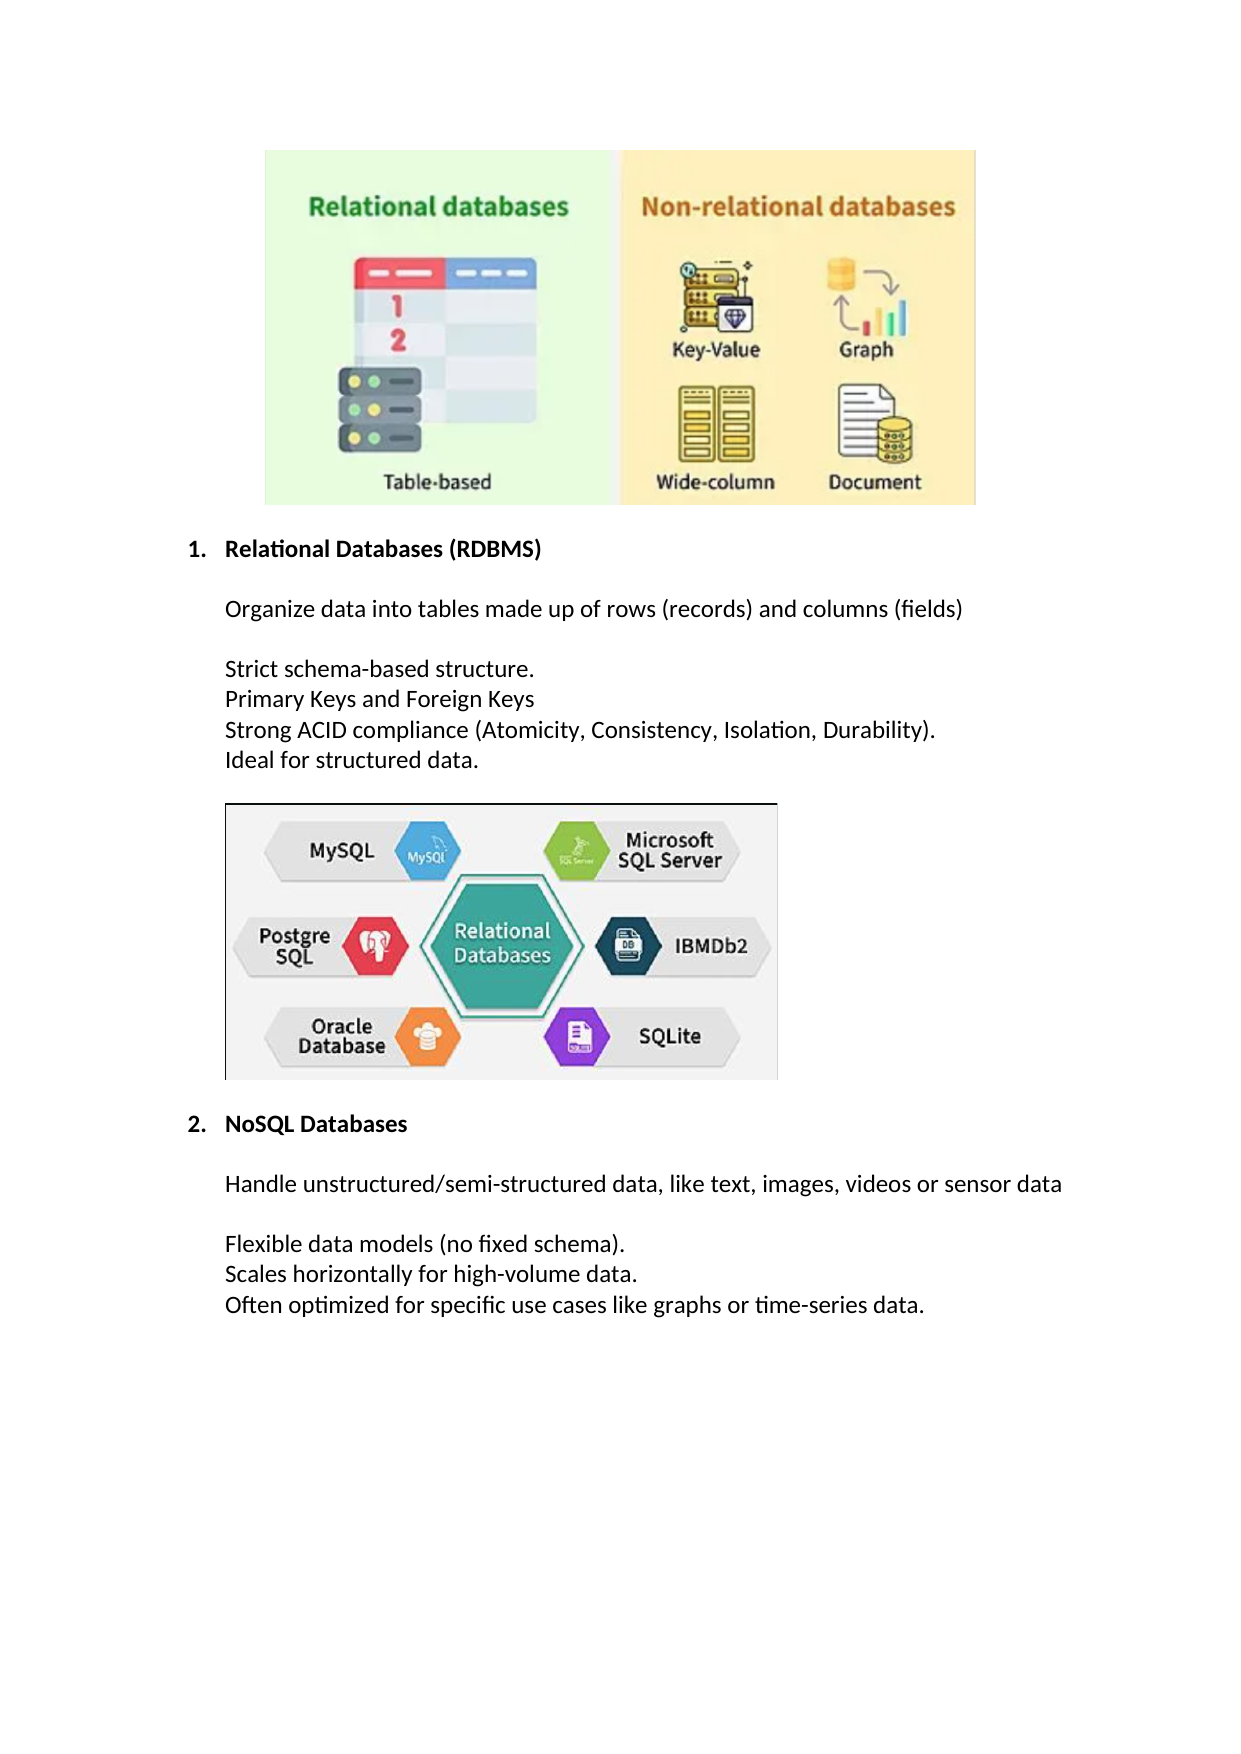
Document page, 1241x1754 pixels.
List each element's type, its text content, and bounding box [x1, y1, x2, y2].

list NoSQL Databases [187, 1109, 1090, 1139]
picture [265, 150, 976, 505]
text Organize data into tables made up of rows (records) and columns (fields) [225, 593, 1090, 623]
list Relational Databases (RDBMS) [187, 533, 1090, 564]
picture [225, 803, 778, 1080]
text Handle unstructured/semi-structured data, like text, images, videos or sensor data [225, 1168, 1090, 1199]
text Strict schema-based structure. Primary Keys and Foreign Keys Strong ACID compliance (Atomicity, Consistency, Isolation, Durability). Ideal for structured data. [225, 653, 1090, 775]
text Flexible data models (no fixed schema). Scales horizontally for high-volume data. Often optimized for specific use cases like graphs or time-series data. [225, 1228, 1090, 1319]
